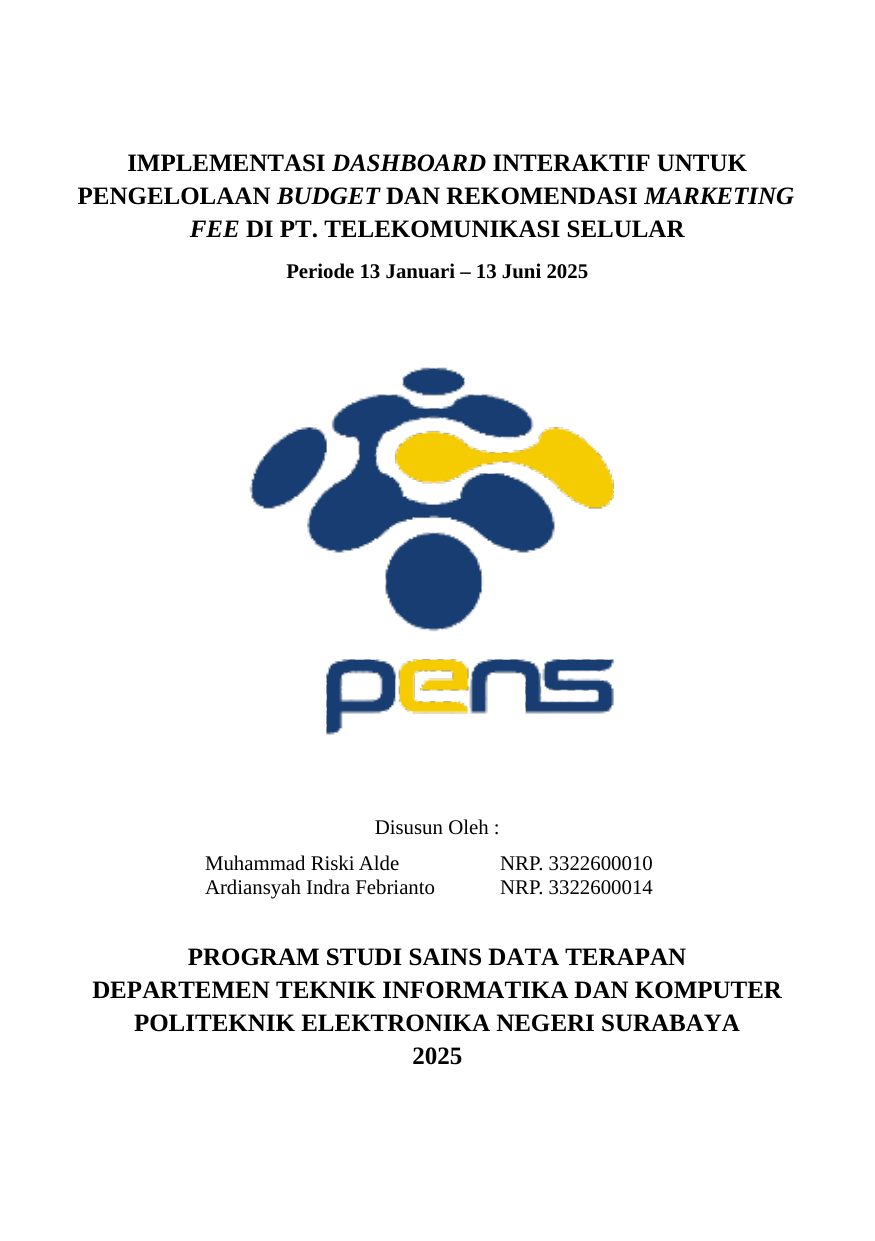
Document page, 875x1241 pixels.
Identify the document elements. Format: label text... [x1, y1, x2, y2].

text PROGRAM STUDI SAINS DATA TERAPAN [59, 942, 815, 971]
picture [218, 337, 656, 775]
table_header Muhammad Riski Alde [194, 851, 489, 875]
table_cell NRP. 3322600014 [489, 875, 681, 899]
text Periode 13 Januari – 13 Juni 2025 [59, 259, 815, 283]
table_cell Ardiansyah Indra Febrianto [194, 875, 489, 899]
text IMPLEMENTASI DASHBOARD INTERAKTIF UNTUK PENGELOLAAN BUDGET DAN REKOMENDASI MARKETING FEE DI PT. TELEKOMUNIKASI SELULAR [59, 148, 815, 242]
table_header NRP. 3322600010 [489, 851, 681, 875]
text Disusun Oleh : [59, 815, 815, 839]
text DEPARTEMEN TEKNIK INFORMATIKA DAN KOMPUTER POLITEKNIK ELEKTRONIKA NEGERI SURABAYA 2025 [59, 975, 815, 1070]
